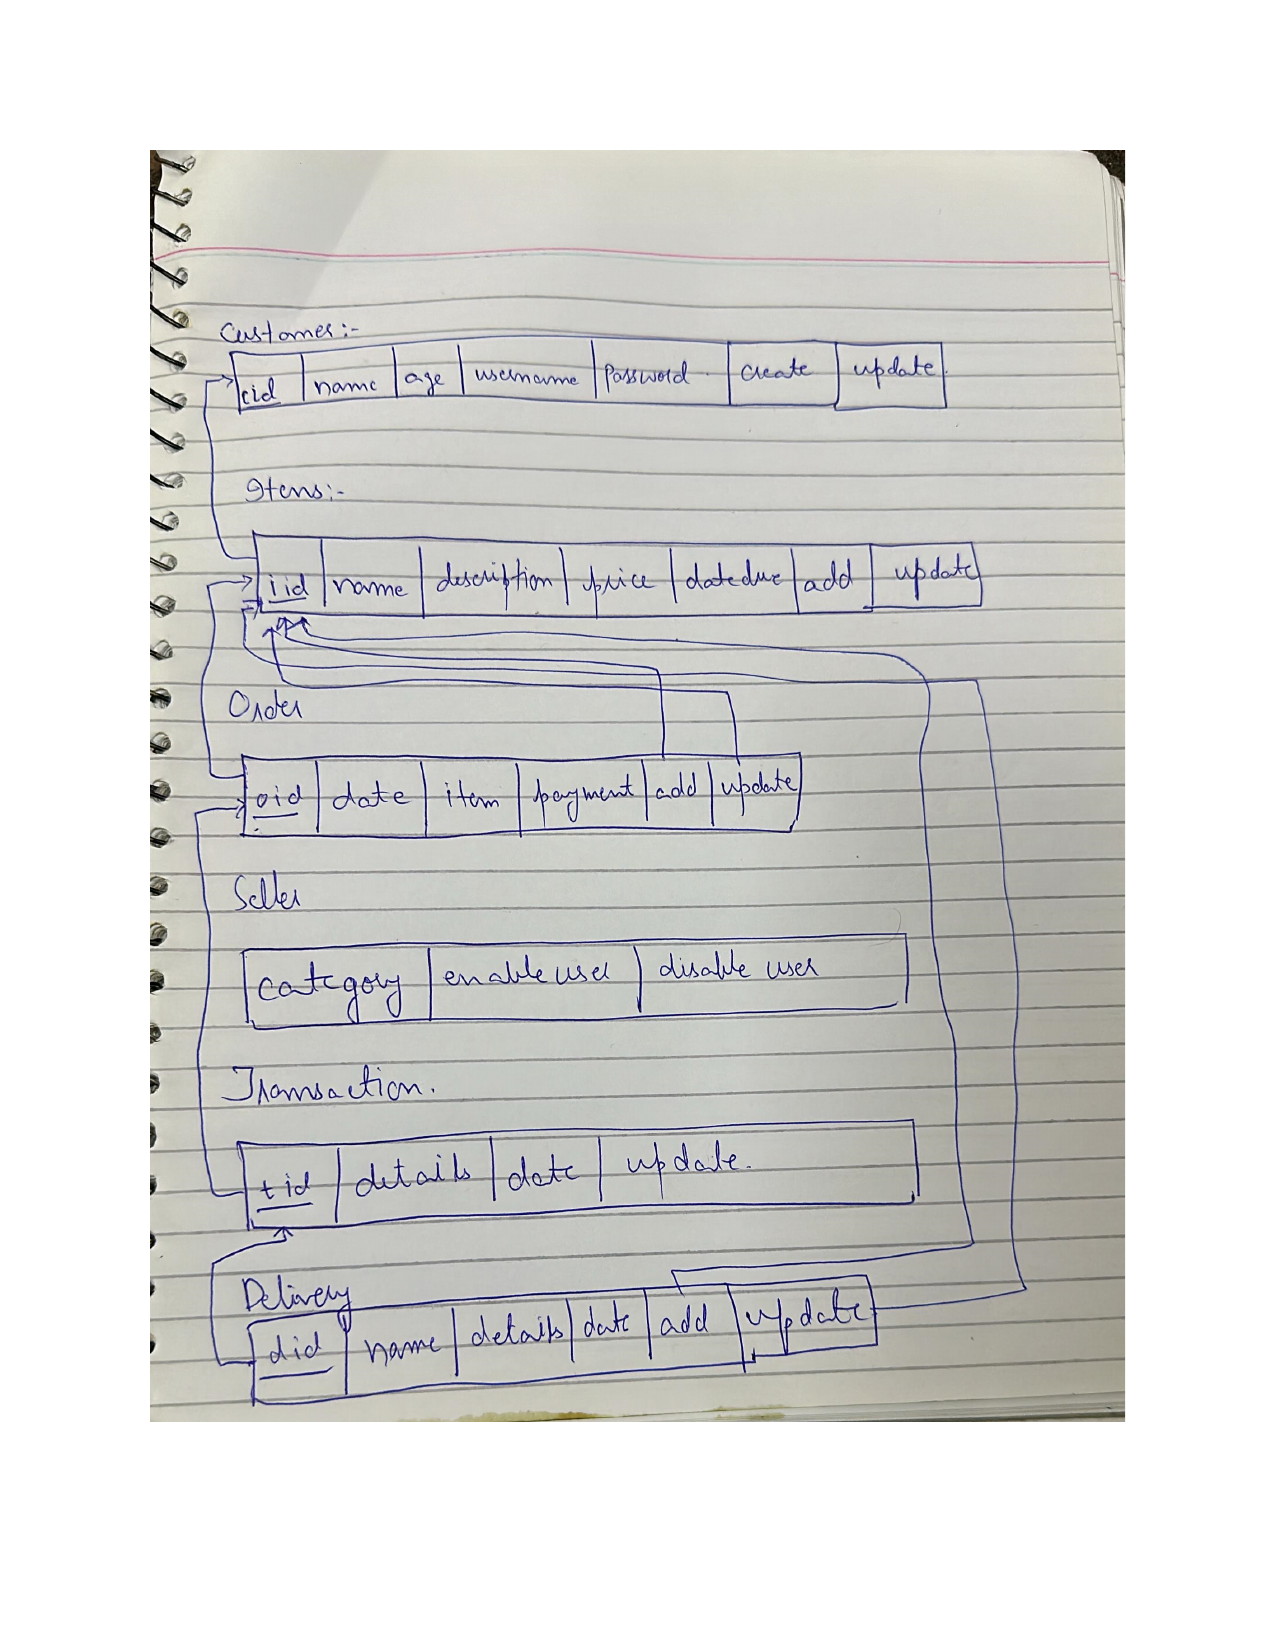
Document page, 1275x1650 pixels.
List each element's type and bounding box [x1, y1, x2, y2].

picture [150, 150, 1125, 1422]
